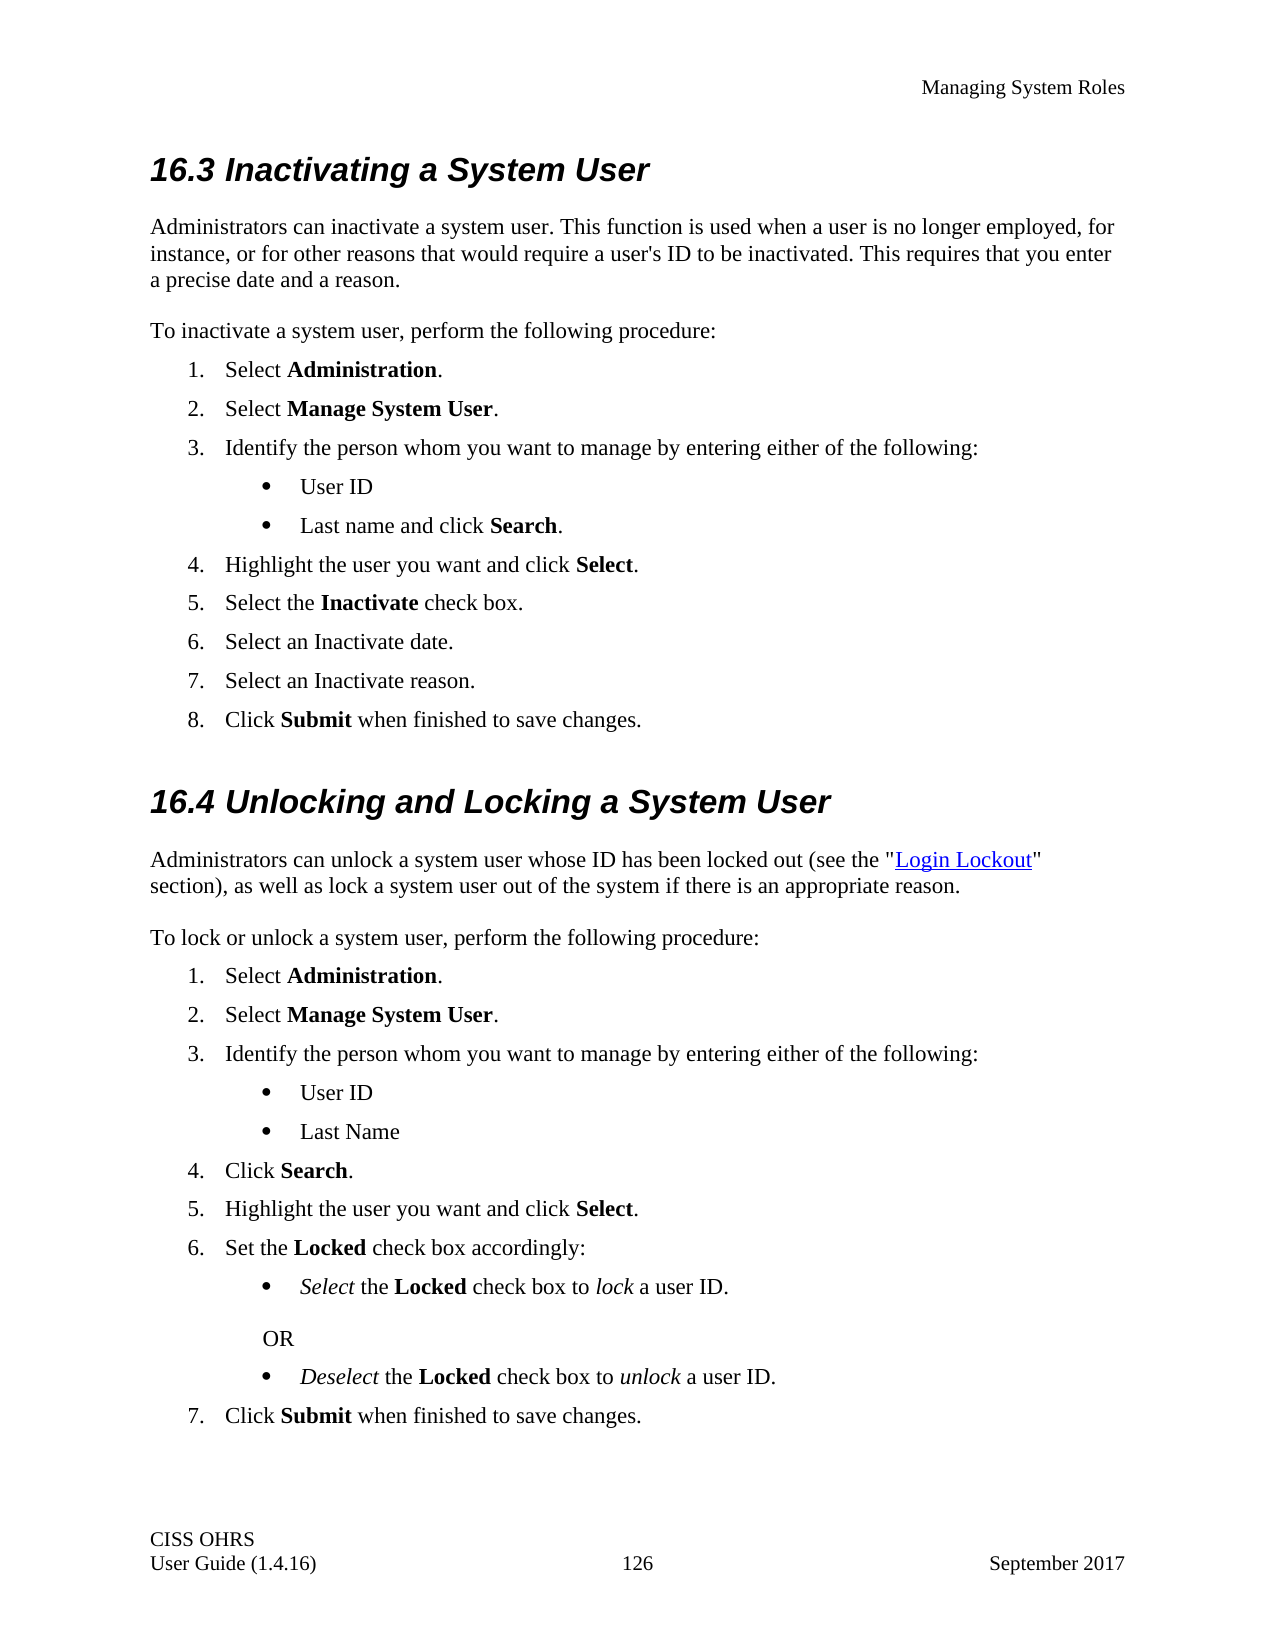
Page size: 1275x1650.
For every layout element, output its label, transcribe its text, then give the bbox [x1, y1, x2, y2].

text To inactivate a system user, perform the following procedure: [150, 317, 1125, 344]
list Select an Inactivate reason. [187, 667, 1125, 693]
list Select Administration. [187, 962, 1125, 989]
list Identify the person whom you want to manage by entering either of the following: [187, 1040, 1125, 1066]
list Highlight the user you want and click Select. [187, 551, 1125, 577]
text Administrators can inactivate a system user. This function is used when a user is no longer employed, for instance, or for other reasons that would require a user's ID to be inactivated. This requires that you enter a precise date and a reason. [150, 213, 1125, 292]
text Administrators can unlock a system user whose ID has been locked out (see the "Login Lockout" section), as well as lock a system user out of the system if there is an appropriate reason. [150, 846, 1125, 898]
list Deselect the Locked check box to unlock a user ID. [262, 1363, 1125, 1390]
list User ID [262, 473, 1125, 499]
list Click Search. [187, 1157, 1125, 1183]
list Select the Locked check box to lock a user ID. [262, 1273, 1125, 1299]
list Select Manage System User. [187, 395, 1125, 422]
text OR [262, 1324, 1125, 1351]
list User ID [262, 1079, 1125, 1105]
list Highlight the user you want and click Select. [187, 1196, 1125, 1222]
subtitle Unlocking and Locking a System User [150, 782, 1125, 821]
text To lock or unlock a system user, perform the following procedure: [150, 923, 1125, 950]
list Last name and click Search. [262, 512, 1125, 538]
list Select Manage System User. [187, 1001, 1125, 1028]
list Identify the person whom you want to manage by entering either of the following: [187, 434, 1125, 460]
list Last Name [262, 1118, 1125, 1144]
list Select Administration. [187, 356, 1125, 383]
subtitle Inactivating a System User [150, 150, 1125, 188]
list Select the Inactivate check box. [187, 589, 1125, 616]
list Select an Inactivate date. [187, 628, 1125, 655]
list Click Submit when finished to save changes. [187, 706, 1125, 732]
list Set the Locked check box accordingly: [187, 1234, 1125, 1261]
list Click Submit when finished to save changes. [187, 1402, 1125, 1429]
